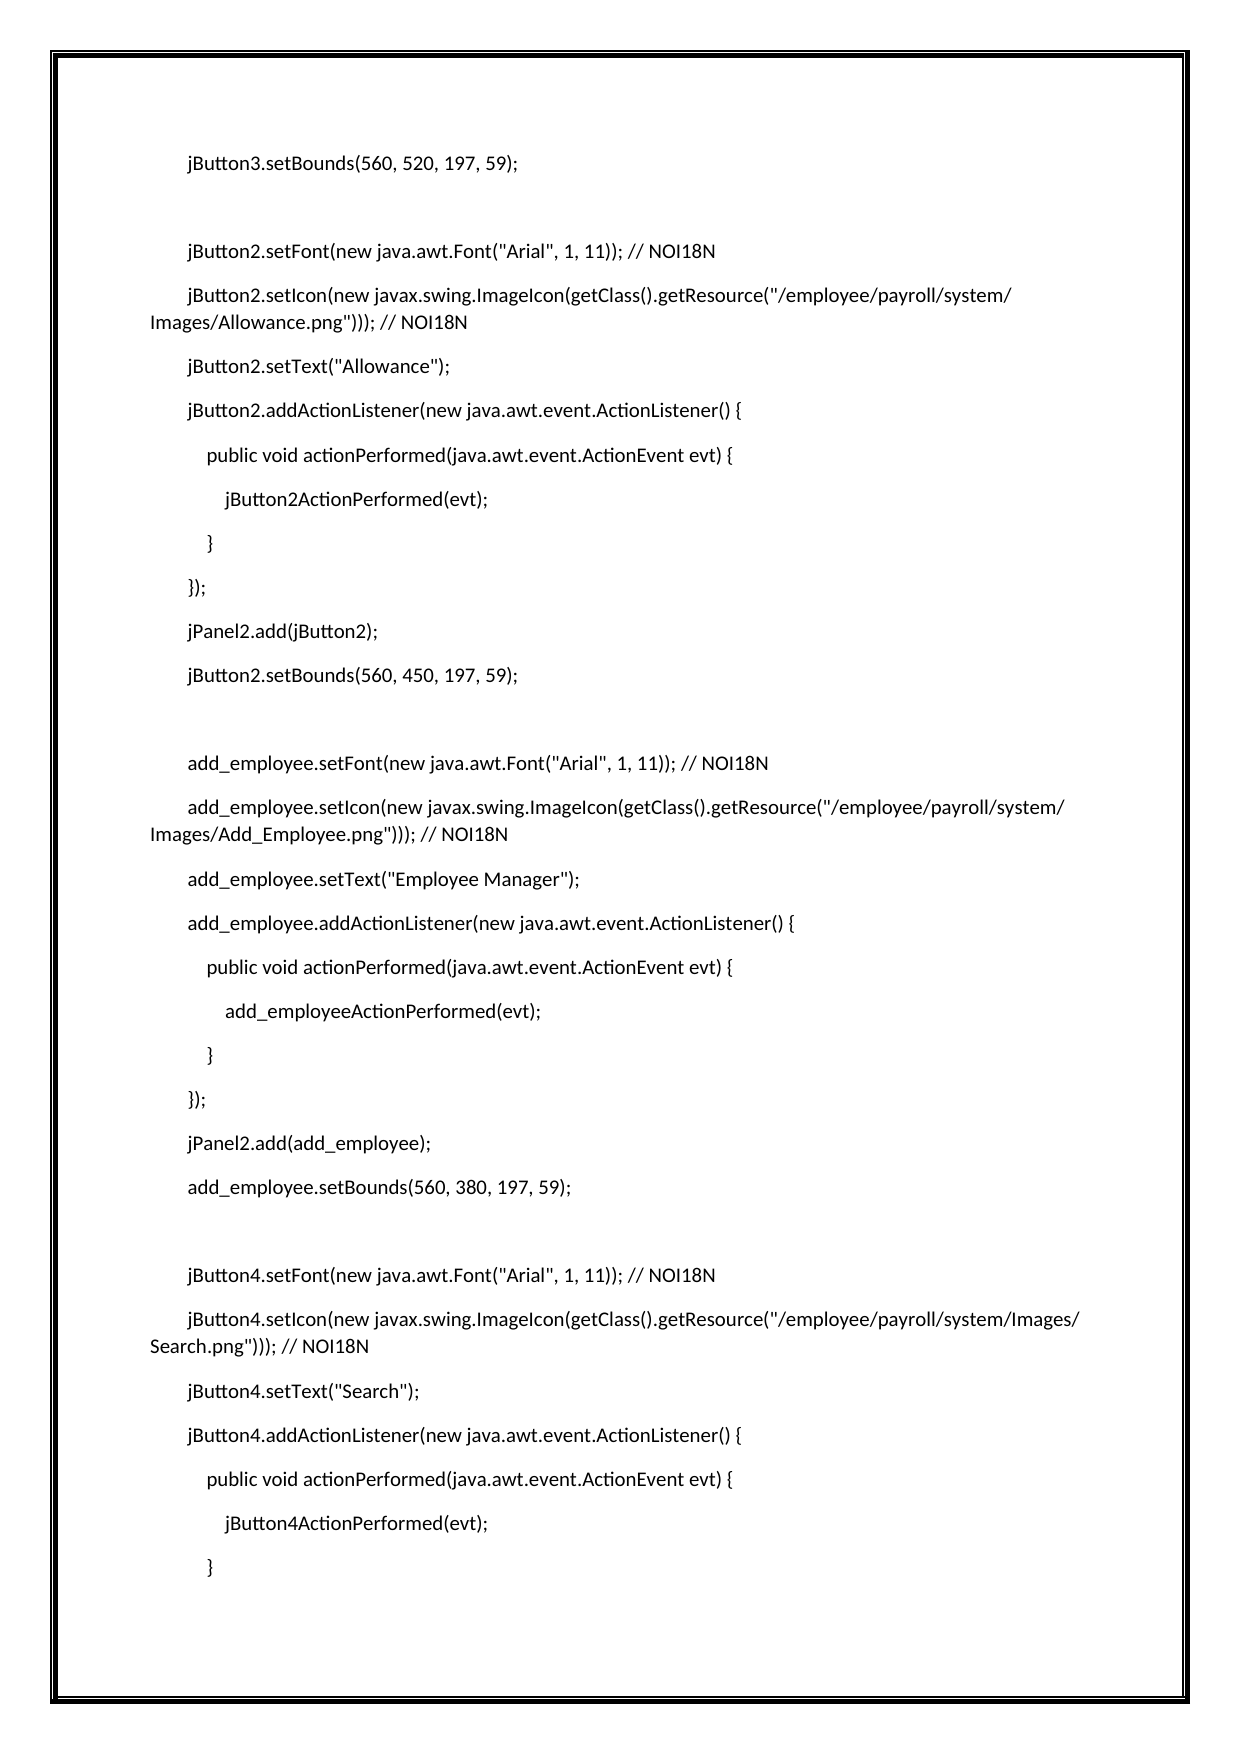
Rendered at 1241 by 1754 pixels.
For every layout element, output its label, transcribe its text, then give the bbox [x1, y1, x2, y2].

text jButton4ActionPerformed(evt); [150, 1510, 1090, 1535]
text add_employee.setBounds(560, 380, 197, 59); [150, 1174, 1090, 1199]
text }); [150, 1086, 1090, 1111]
text add_employee.setText("Employee Manager"); [150, 866, 1090, 891]
text public void actionPerformed(java.awt.event.ActionEvent evt) { [150, 1466, 1090, 1491]
text add_employeeActionPerformed(evt); [150, 998, 1090, 1023]
text } [150, 1042, 1090, 1067]
text jButton2.setText("Allowance"); [150, 354, 1090, 379]
text jButton2.setFont(new java.awt.Font("Arial", 1, 11)); // NOI18N [150, 238, 1090, 263]
text jButton2.setBounds(560, 450, 197, 59); [150, 662, 1090, 687]
text public void actionPerformed(java.awt.event.ActionEvent evt) { [150, 442, 1090, 467]
text jButton4.setIcon(new javax.swing.ImageIcon(getClass().getResource("/employee/payroll/system/Images/Search.png"))); // NOI18N [150, 1306, 1090, 1359]
text } [150, 530, 1090, 555]
text jPanel2.add(jButton2); [150, 618, 1090, 643]
text add_employee.setIcon(new javax.swing.ImageIcon(getClass().getResource("/employee/payroll/system/Images/Add_Employee.png"))); // NOI18N [150, 794, 1090, 847]
text jButton2ActionPerformed(evt); [150, 486, 1090, 511]
text }); [150, 574, 1090, 599]
text jButton4.setText("Search"); [150, 1378, 1090, 1403]
text add_employee.setFont(new java.awt.Font("Arial", 1, 11)); // NOI18N [150, 750, 1090, 776]
text jButton3.setBounds(560, 520, 197, 59); [150, 150, 1090, 175]
text jButton2.setIcon(new javax.swing.ImageIcon(getClass().getResource("/employee/payroll/system/Images/Allowance.png"))); // NOI18N [150, 282, 1090, 335]
text add_employee.addActionListener(new java.awt.event.ActionListener() { [150, 910, 1090, 935]
text jPanel2.add(add_employee); [150, 1130, 1090, 1156]
text } [150, 1554, 1090, 1579]
text jButton4.addActionListener(new java.awt.event.ActionListener() { [150, 1422, 1090, 1447]
text jButton4.setFont(new java.awt.Font("Arial", 1, 11)); // NOI18N [150, 1262, 1090, 1288]
text public void actionPerformed(java.awt.event.ActionEvent evt) { [150, 954, 1090, 979]
text jButton2.addActionListener(new java.awt.event.ActionListener() { [150, 398, 1090, 423]
